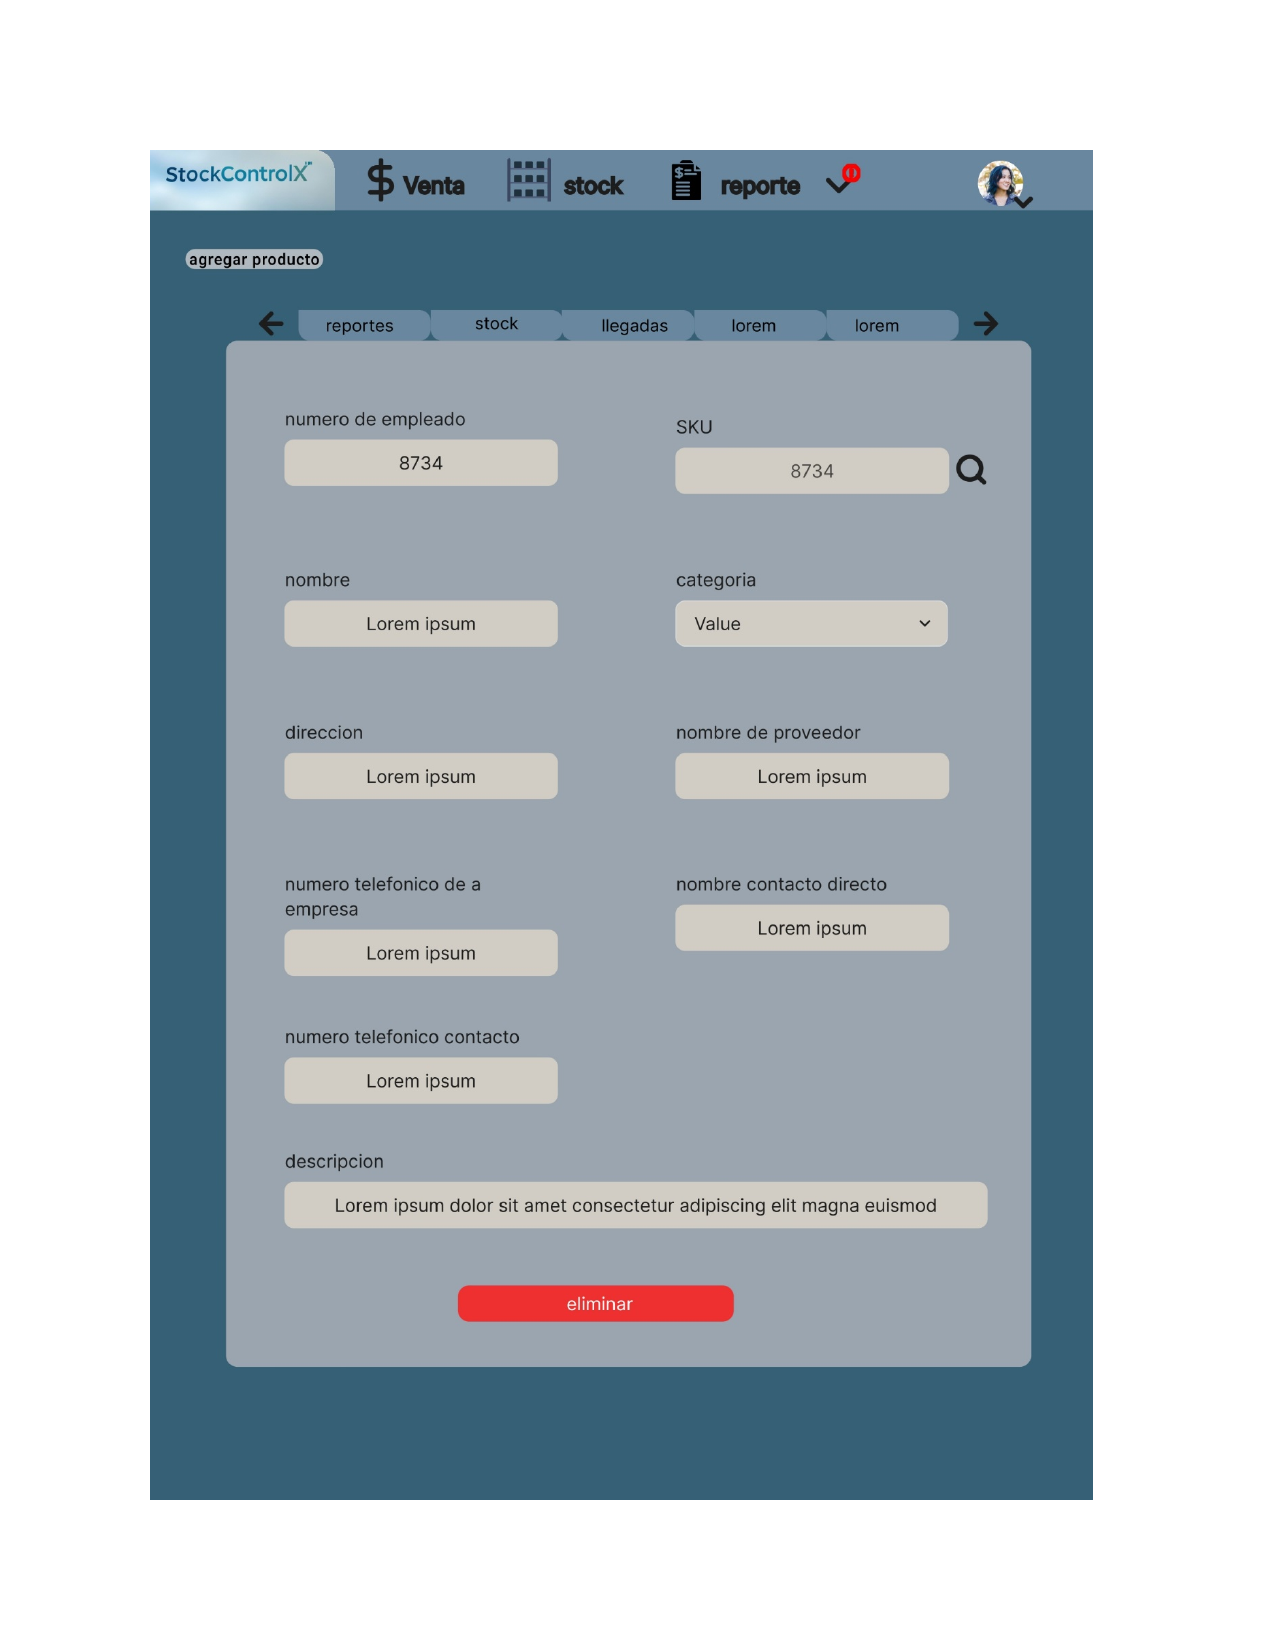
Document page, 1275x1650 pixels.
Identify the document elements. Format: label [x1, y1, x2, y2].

picture [150, 150, 1093, 1500]
